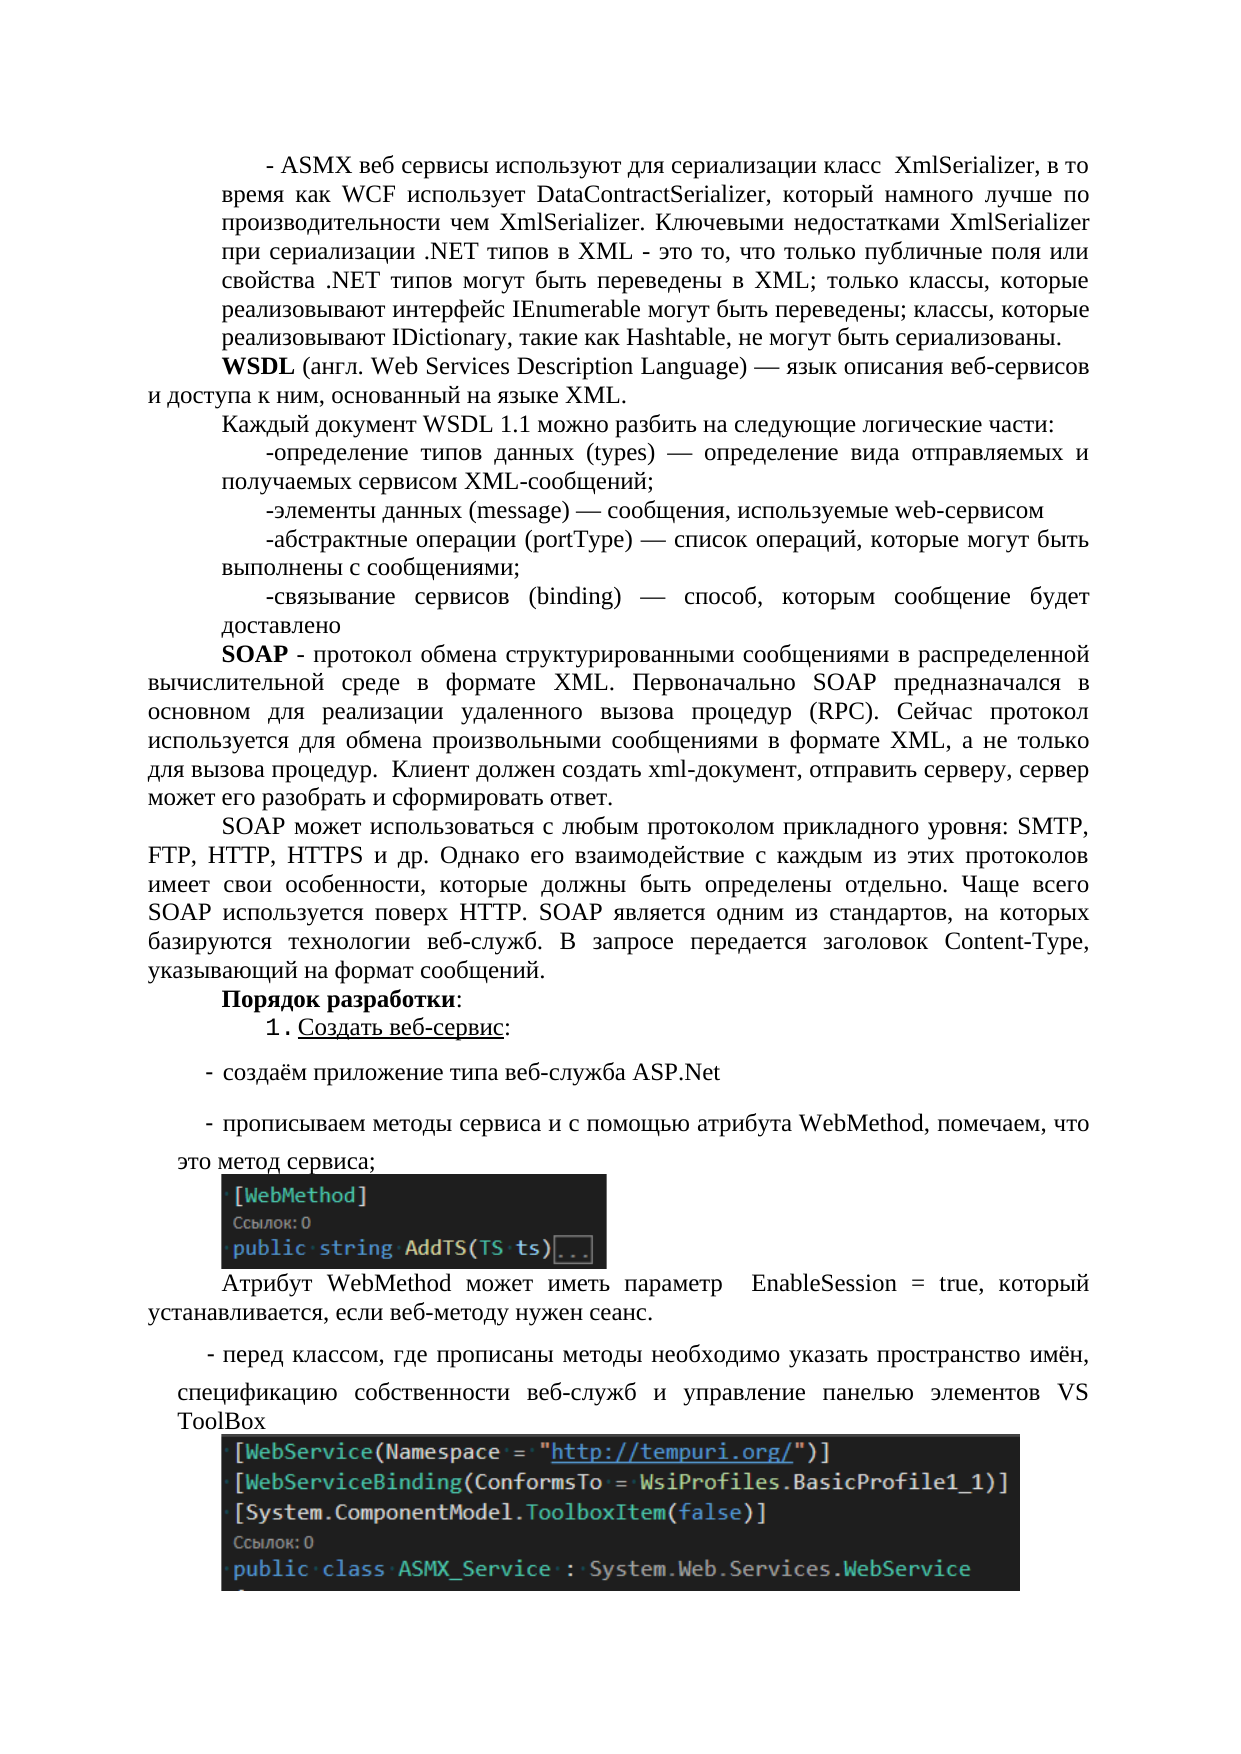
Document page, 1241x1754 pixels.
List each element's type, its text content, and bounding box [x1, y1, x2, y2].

text SOAP - протокол обмена структурированными сообщениями в распределенной вычислительной среде в формате XML. Первоначально SOAP предназначался в основном для реализации удаленного вызова процедур (RPC). Сейчас протокол используется для обмена произвольными сообщениями в формате XML, а не только для вызова процедур. Клиент должен создать xml-документ, отправить серверу, сервер может его разобрать и сформировать ответ. [148, 639, 1090, 811]
text -абстрактные операции (portType) — список операций, которые могут быть выполнены с сообщениями; [221, 524, 1090, 581]
text -связывание сервисов (binding) — способ, которым сообщение будет доставлено [221, 581, 1090, 639]
text - ASMX веб сервисы используют для сериализации класс XmlSerializer, в то время как WCF использует DataContractSerializer, который намного лучше по производительности чем XmlSerializer. Ключевыми недостатками XmlSerializer при сериализации .NET типов в XML - это то, что только публичные поля или свойства .NET типов могут быть переведены в XML; только классы, которые реализовывают интерфейс IEnumerable могут быть переведены; классы, которые реализовывают IDictionary, такие как Hashtable, не могут быть сериализованы. [221, 150, 1090, 351]
text WSDL (англ. Web Services Description Language) — язык описания веб-сервисов и доступа к ним, основанный на языке XML. [148, 351, 1090, 409]
list прописываем методы сервиса и с помощью атрибута WebMethod, помечаем, что это метод сервиса; [177, 1094, 1090, 1174]
text Каждый документ WSDL 1.1 можно разбить на следующие логические части: [148, 409, 1090, 437]
text -определение типов данных (types) — определение вида отправляемых и получаемых сервисом XML-сообщений; [221, 437, 1090, 495]
text SOAP может использоваться с любым протоколом прикладного уровня: SMTP, FTP, HTTP, HTTPS и др. Однако его взаимодействие с каждым из этих протоколов имеет свои особенности, которые должны быть определены отдельно. Чаще всего SOAP используется поверх HTTP. SOAP является одним из стандартов, на которых базируются технологии веб-служб. В запросе передается заголовок Content-Type, указывающий на формат сообщений. [148, 811, 1090, 984]
list Создать веб-сервис: [221, 1012, 1090, 1043]
text -элементы данных (message) — сообщения, используемые web-сервисом [221, 495, 1090, 524]
list создаём приложение типа веб-служба ASP.Net [177, 1043, 1090, 1094]
text Порядок разработки: [148, 984, 1090, 1012]
picture [221, 1174, 607, 1269]
list перед классом, где прописаны методы необходимо указать пространство имён, спецификацию собственности веб-служб и управление панелью элементов VS ToolBox [177, 1326, 1090, 1434]
text Атрибут WebMethod может иметь параметр EnableSession = true, который устанавливается, если веб-методу нужен сеанс. [148, 1268, 1090, 1326]
picture [221, 1434, 1020, 1591]
